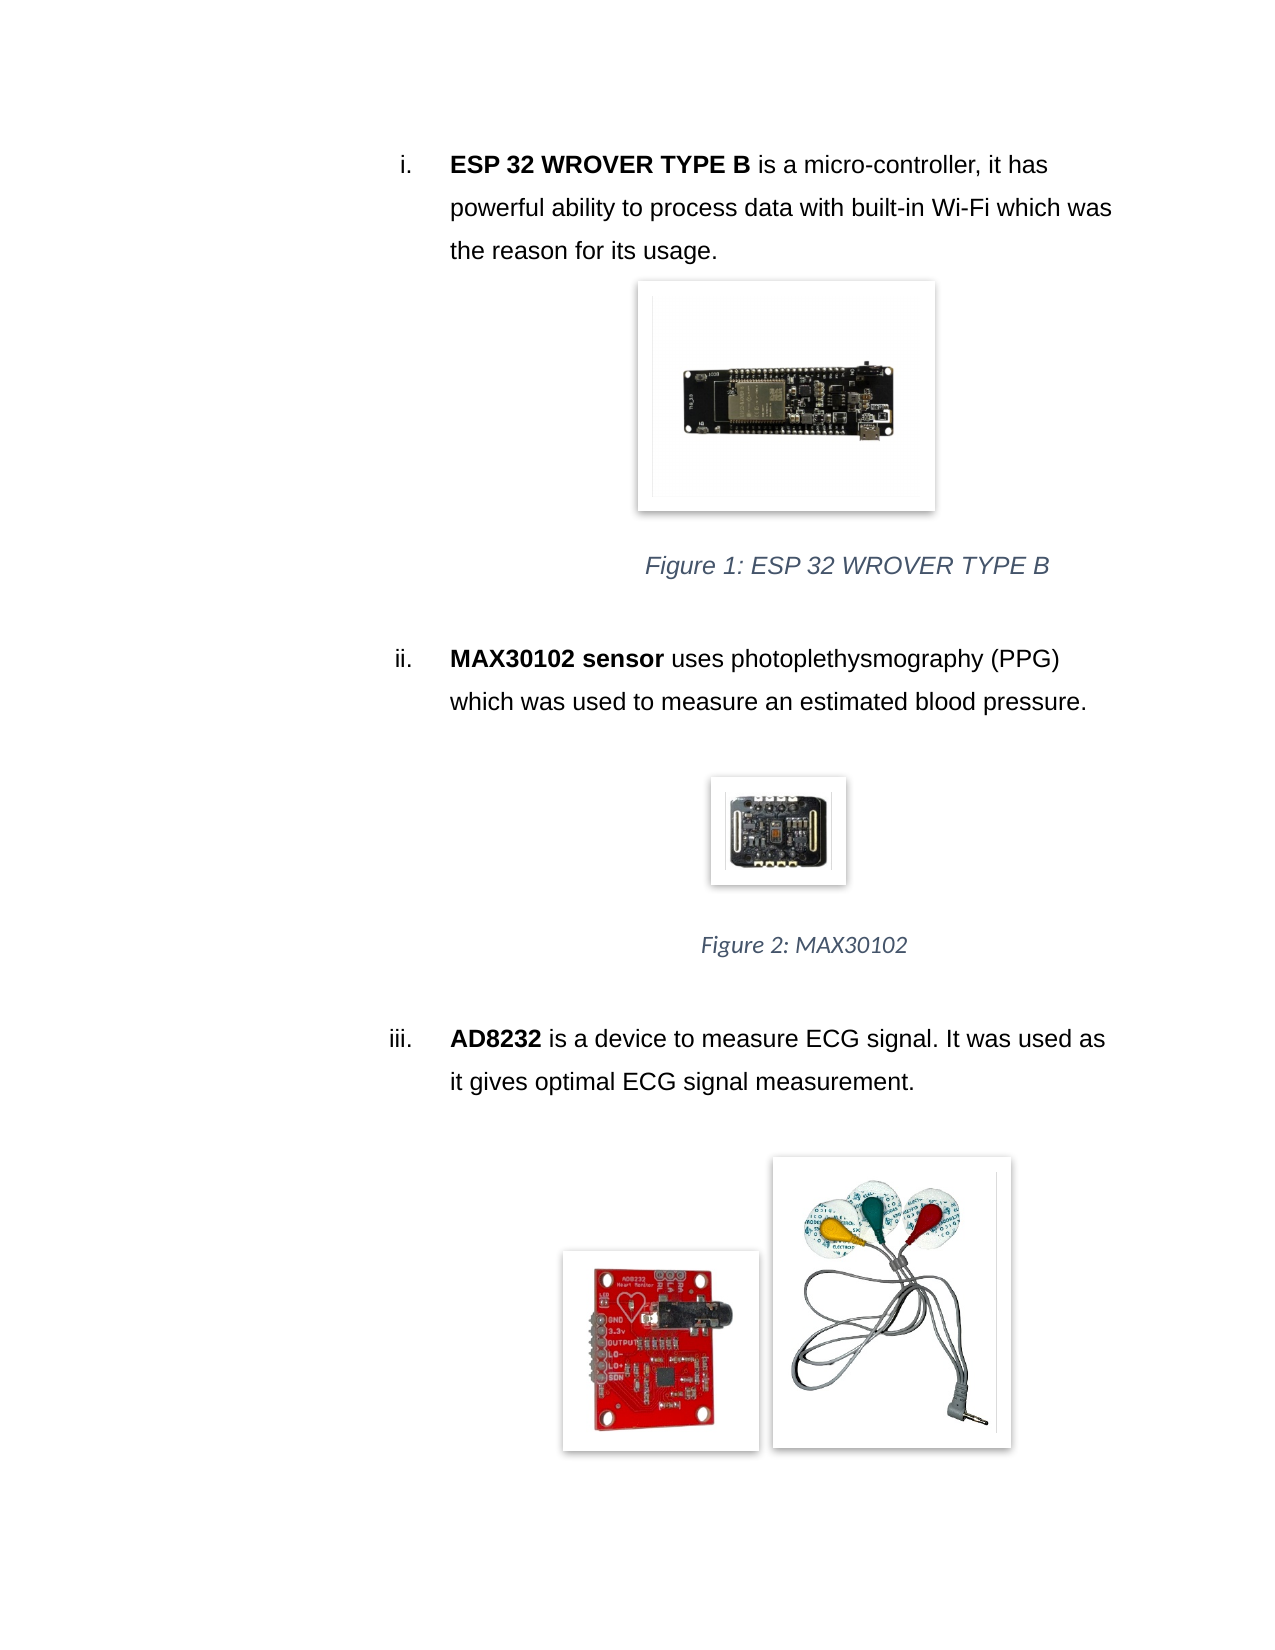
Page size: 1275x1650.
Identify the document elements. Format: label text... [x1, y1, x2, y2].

picture [788, 1172, 997, 1433]
picture [725, 792, 832, 870]
list ESP 32 WROVER TYPE B is a micro-controller, it has powerful ability to process data with built-in Wi-Fi which was the reason for its usage. [412, 150, 1125, 265]
list AD8232 is a device to measure ECG signal. It was used as it gives optimal ECG signal measurement. [412, 1024, 1125, 1096]
picture [653, 296, 920, 497]
text Figure 1: ESP 32 WROVER TYPE B [225, 551, 1125, 579]
list MAX30102 sensor uses photoplethysmography (PPG) which was used to measure an estimated blood pressure. [412, 643, 1125, 715]
text Figure 2: MAX30102 [225, 929, 1125, 960]
picture [578, 1266, 744, 1436]
